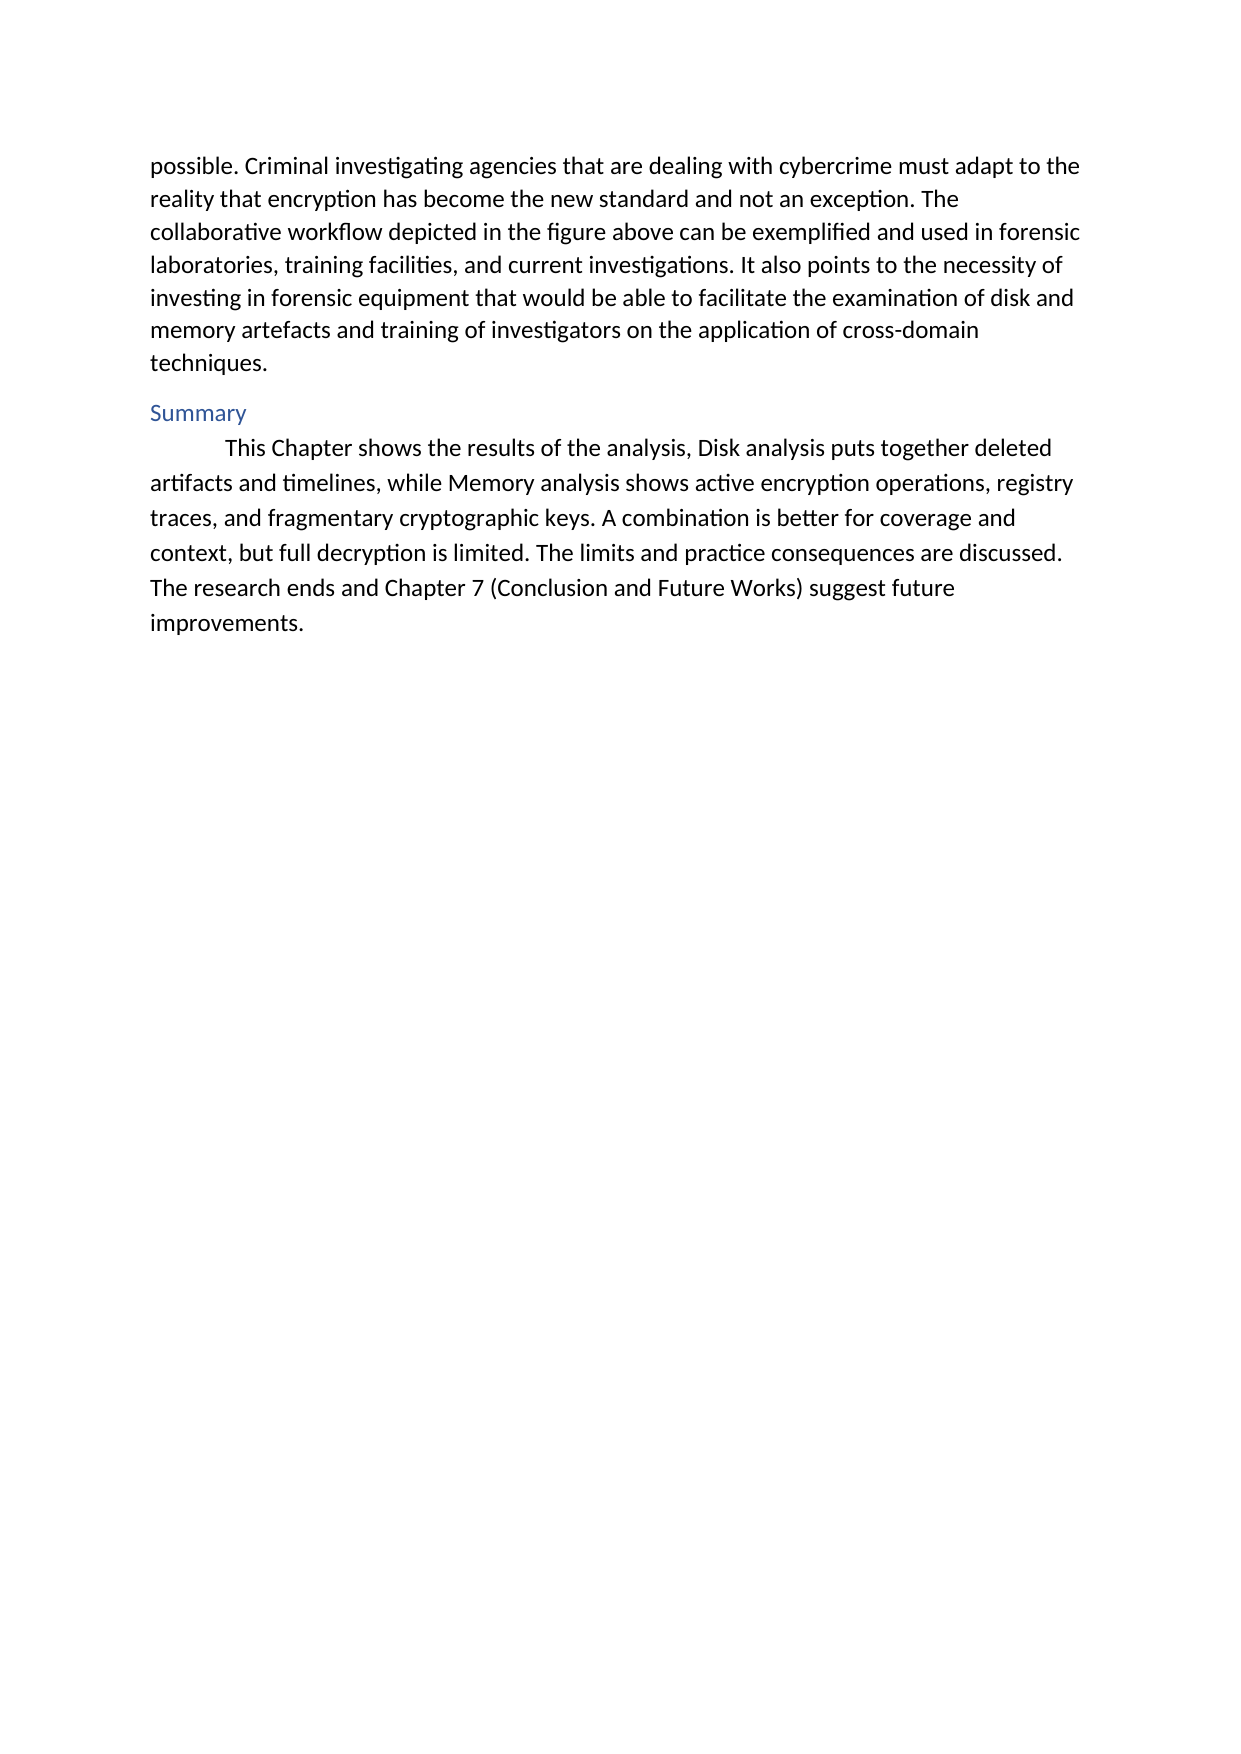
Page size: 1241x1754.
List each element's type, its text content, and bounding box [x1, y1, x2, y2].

text This Chapter shows the results of the analysis, Disk analysis puts together deleted artifacts and timelines, while Memory analysis shows active encryption operations, registry traces, and fragmentary cryptographic keys. A combination is better for coverage and context, but full decryption is limited. The limits and practice consequences are discussed. The research ends and Chapter 7 (Conclusion and Future Works) suggest future improvements. [150, 432, 1090, 638]
subtitle Summary [150, 397, 1090, 428]
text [150, 150, 1090, 378]
